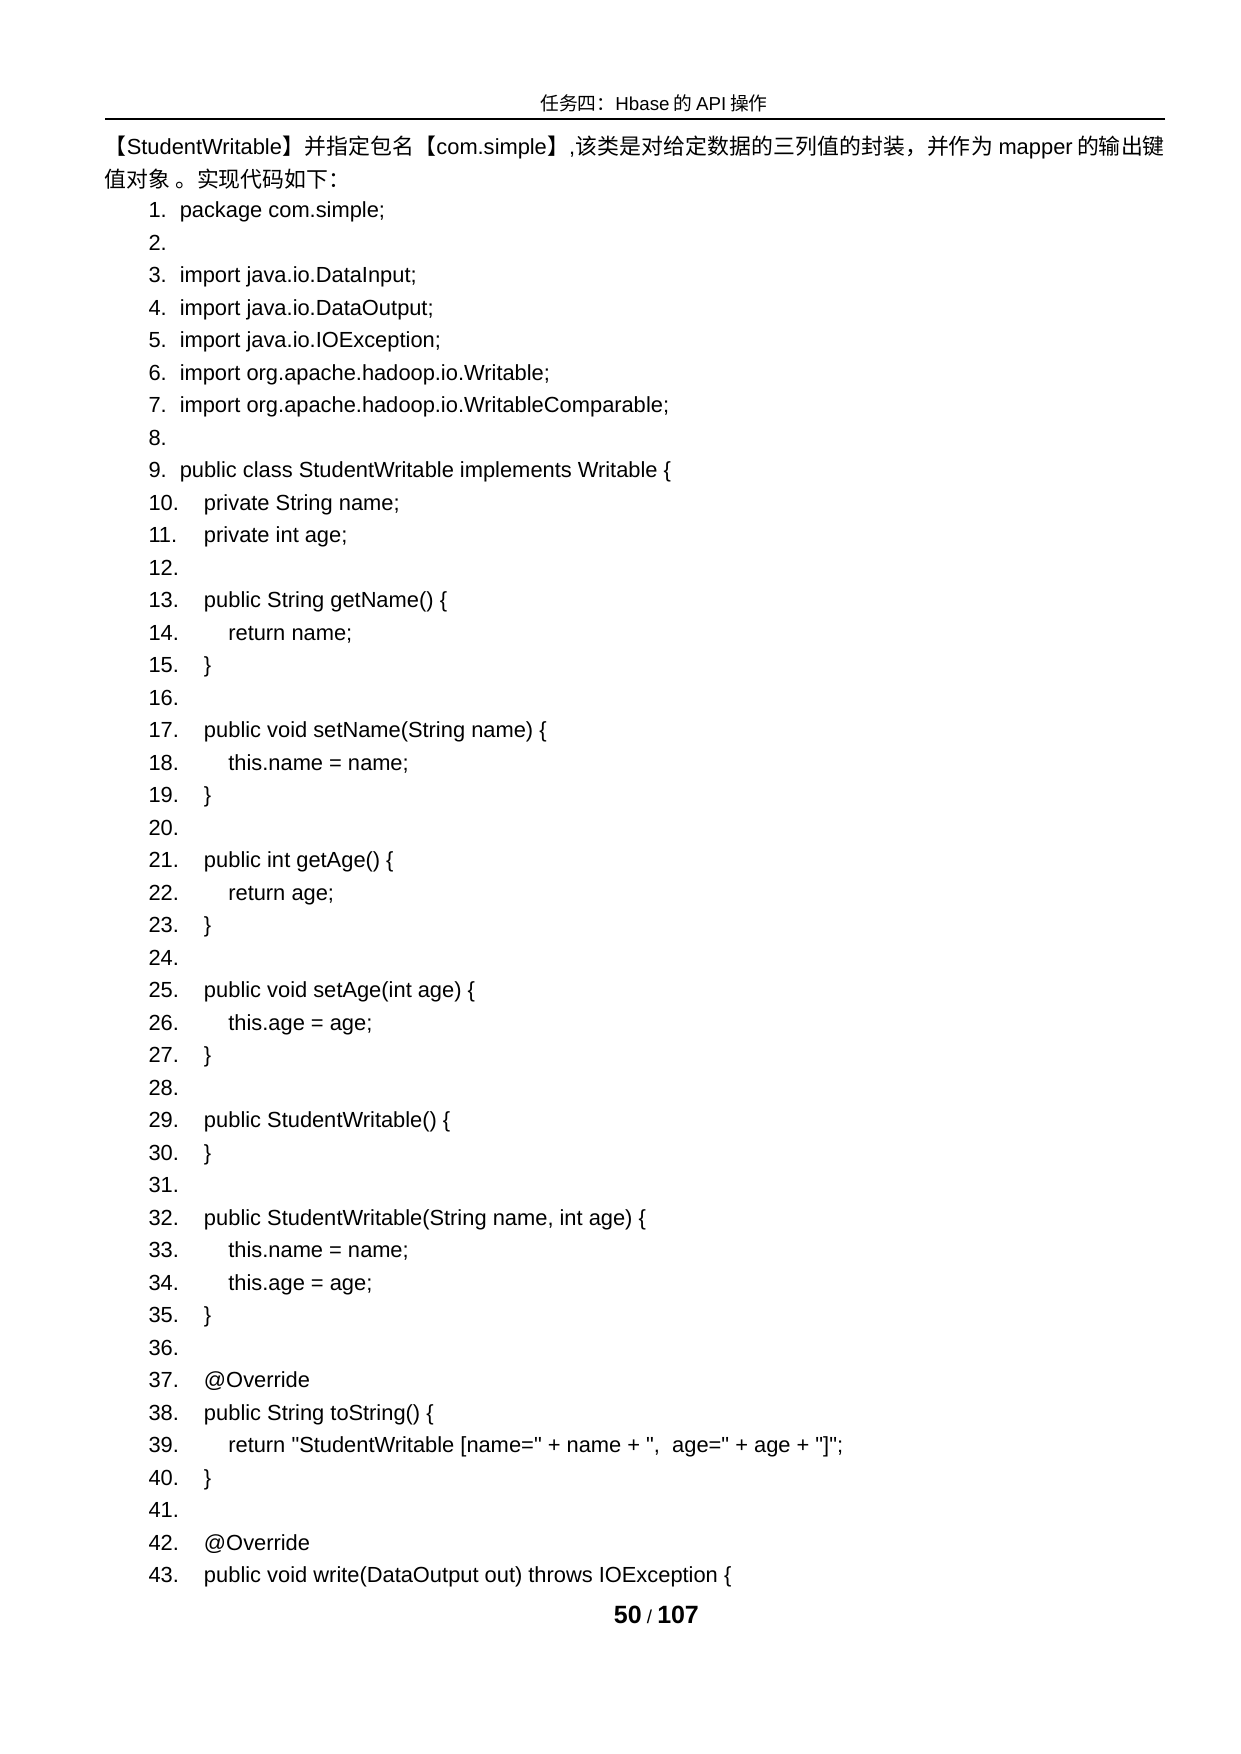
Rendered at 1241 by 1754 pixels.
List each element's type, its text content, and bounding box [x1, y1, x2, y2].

list this.name = name; [104, 1234, 1165, 1266]
list return age; [104, 876, 1165, 909]
list } [104, 909, 1165, 941]
list } [104, 1461, 1165, 1494]
list public StudentWritable() { [104, 1104, 1165, 1136]
list public String getName() { [104, 584, 1165, 616]
list public StudentWritable(String name, int age) { [104, 1201, 1165, 1234]
list public int getAge() { [104, 844, 1165, 876]
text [104, 129, 1165, 194]
list public String toString() { [104, 1396, 1165, 1429]
list } [104, 779, 1165, 811]
list public class StudentWritable implements Writable { [104, 454, 1165, 486]
list public void setName(String name) { [104, 714, 1165, 746]
list return "StudentWritable [name=" + name + ", age=" + age + "]"; [104, 1429, 1165, 1461]
list public void write(DataOutput out) throws IOException { [104, 1559, 1165, 1591]
list } [104, 649, 1165, 681]
list } [104, 1136, 1165, 1169]
list import java.io.IOException; [104, 324, 1165, 356]
list import org.apache.hadoop.io.Writable; [104, 356, 1165, 389]
list import java.io.DataOutput; [104, 291, 1165, 324]
list private int age; [104, 519, 1165, 551]
list } [104, 1039, 1165, 1071]
list @Override [104, 1364, 1165, 1396]
list this.name = name; [104, 746, 1165, 779]
list public void setAge(int age) { [104, 974, 1165, 1006]
list private String name; [104, 486, 1165, 519]
list import java.io.DataInput; [104, 259, 1165, 291]
list @Override [104, 1526, 1165, 1559]
list } [104, 1299, 1165, 1331]
list this.age = age; [104, 1266, 1165, 1299]
list this.age = age; [104, 1006, 1165, 1039]
list import org.apache.hadoop.io.WritableComparable; [104, 389, 1165, 421]
list return name; [104, 616, 1165, 649]
list package com.simple; [104, 194, 1165, 226]
